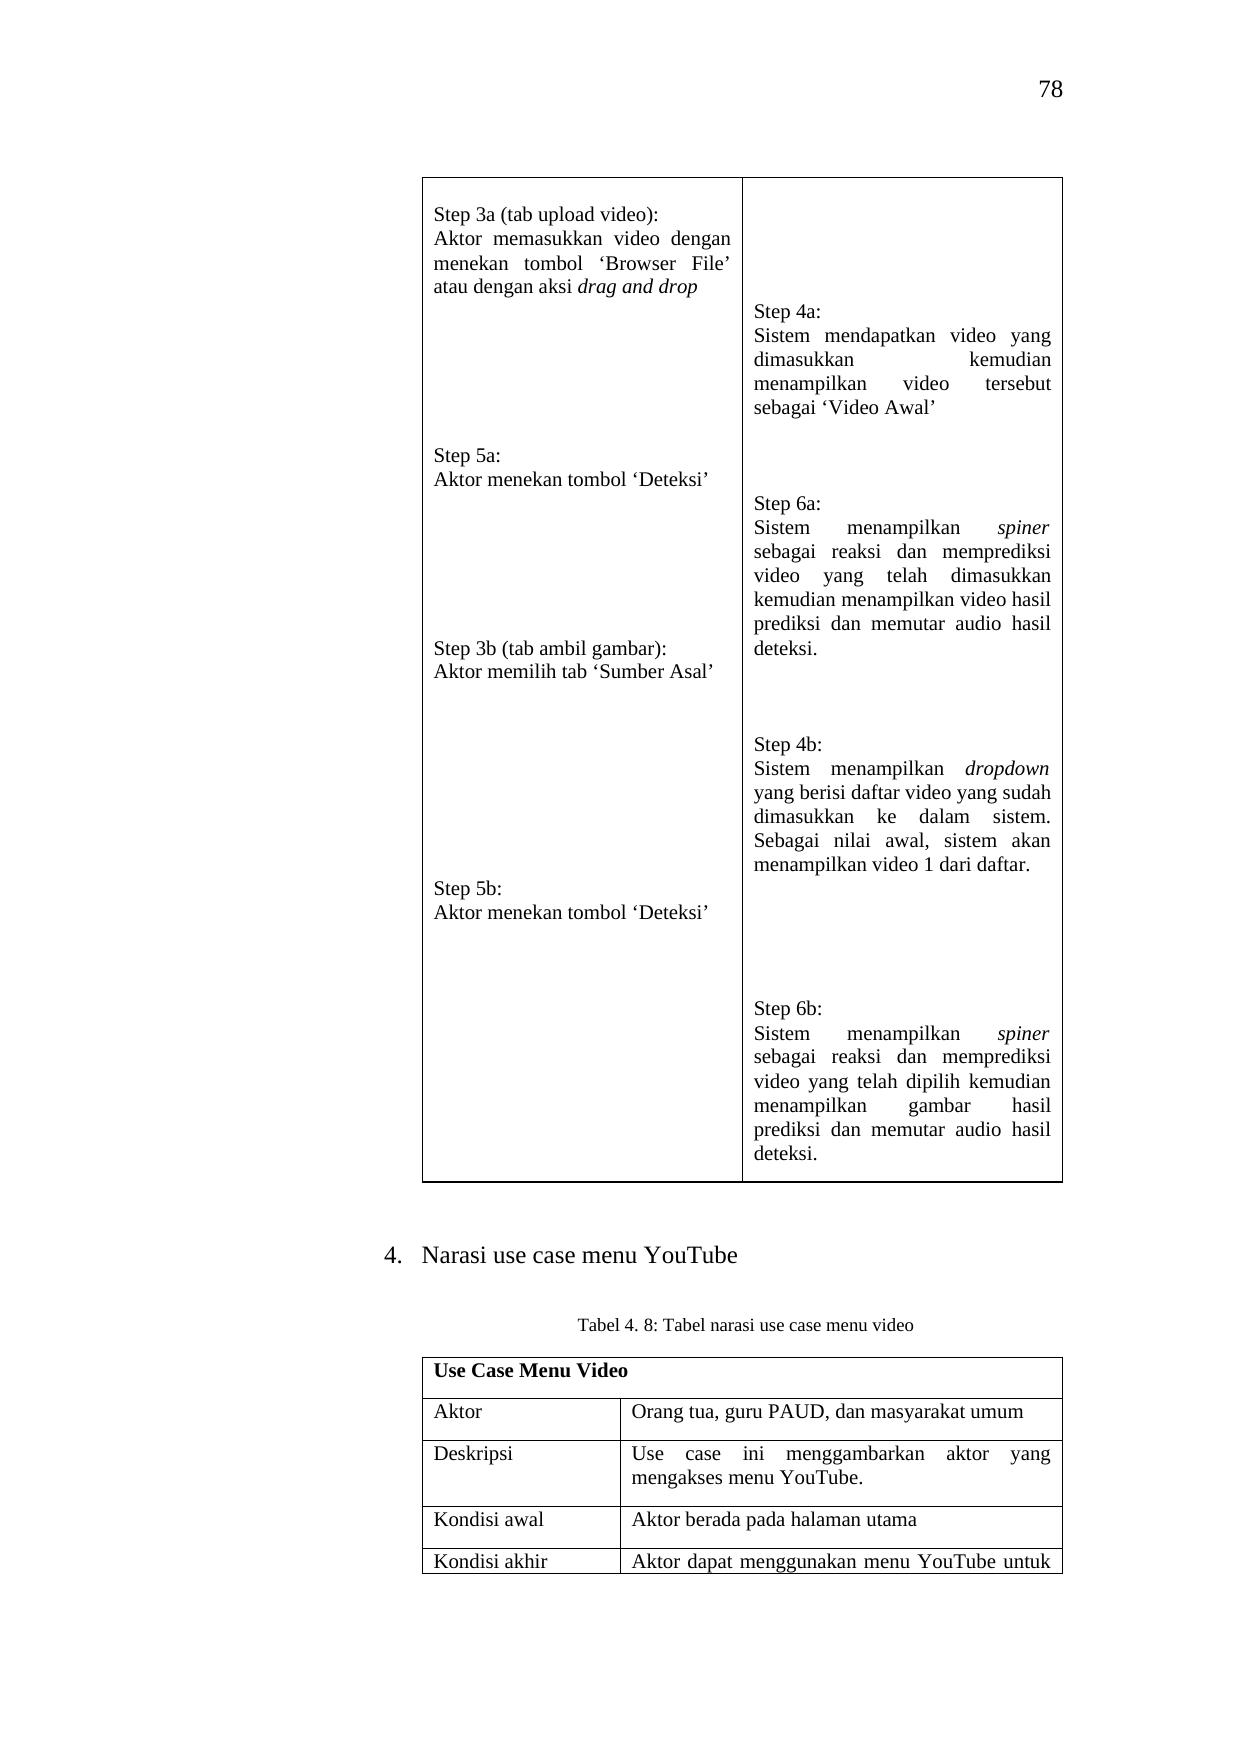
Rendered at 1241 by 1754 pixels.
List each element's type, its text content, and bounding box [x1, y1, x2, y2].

table_cell Use case ini menggambarkan aktor yang mengakses menu YouTube. [621, 1441, 1062, 1506]
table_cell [621, 1549, 1062, 1573]
table_cell Deskripsi [423, 1441, 620, 1506]
table_cell Aktor [423, 1399, 620, 1440]
text Tabel 4. 8: Tabel narasi use case menu video [428, 1314, 1063, 1336]
table_cell Aktor berada pada halaman utama [621, 1507, 1062, 1548]
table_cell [743, 178, 1062, 1181]
table_header Use Case Menu Video [423, 1358, 1062, 1398]
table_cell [423, 178, 742, 1181]
table_cell Orang tua, guru PAUD, dan masyarakat umum [621, 1399, 1062, 1440]
table_cell Kondisi akhir [423, 1549, 620, 1573]
table_cell Kondisi awal [423, 1507, 620, 1548]
list Narasi use case menu YouTube [384, 1240, 1063, 1269]
